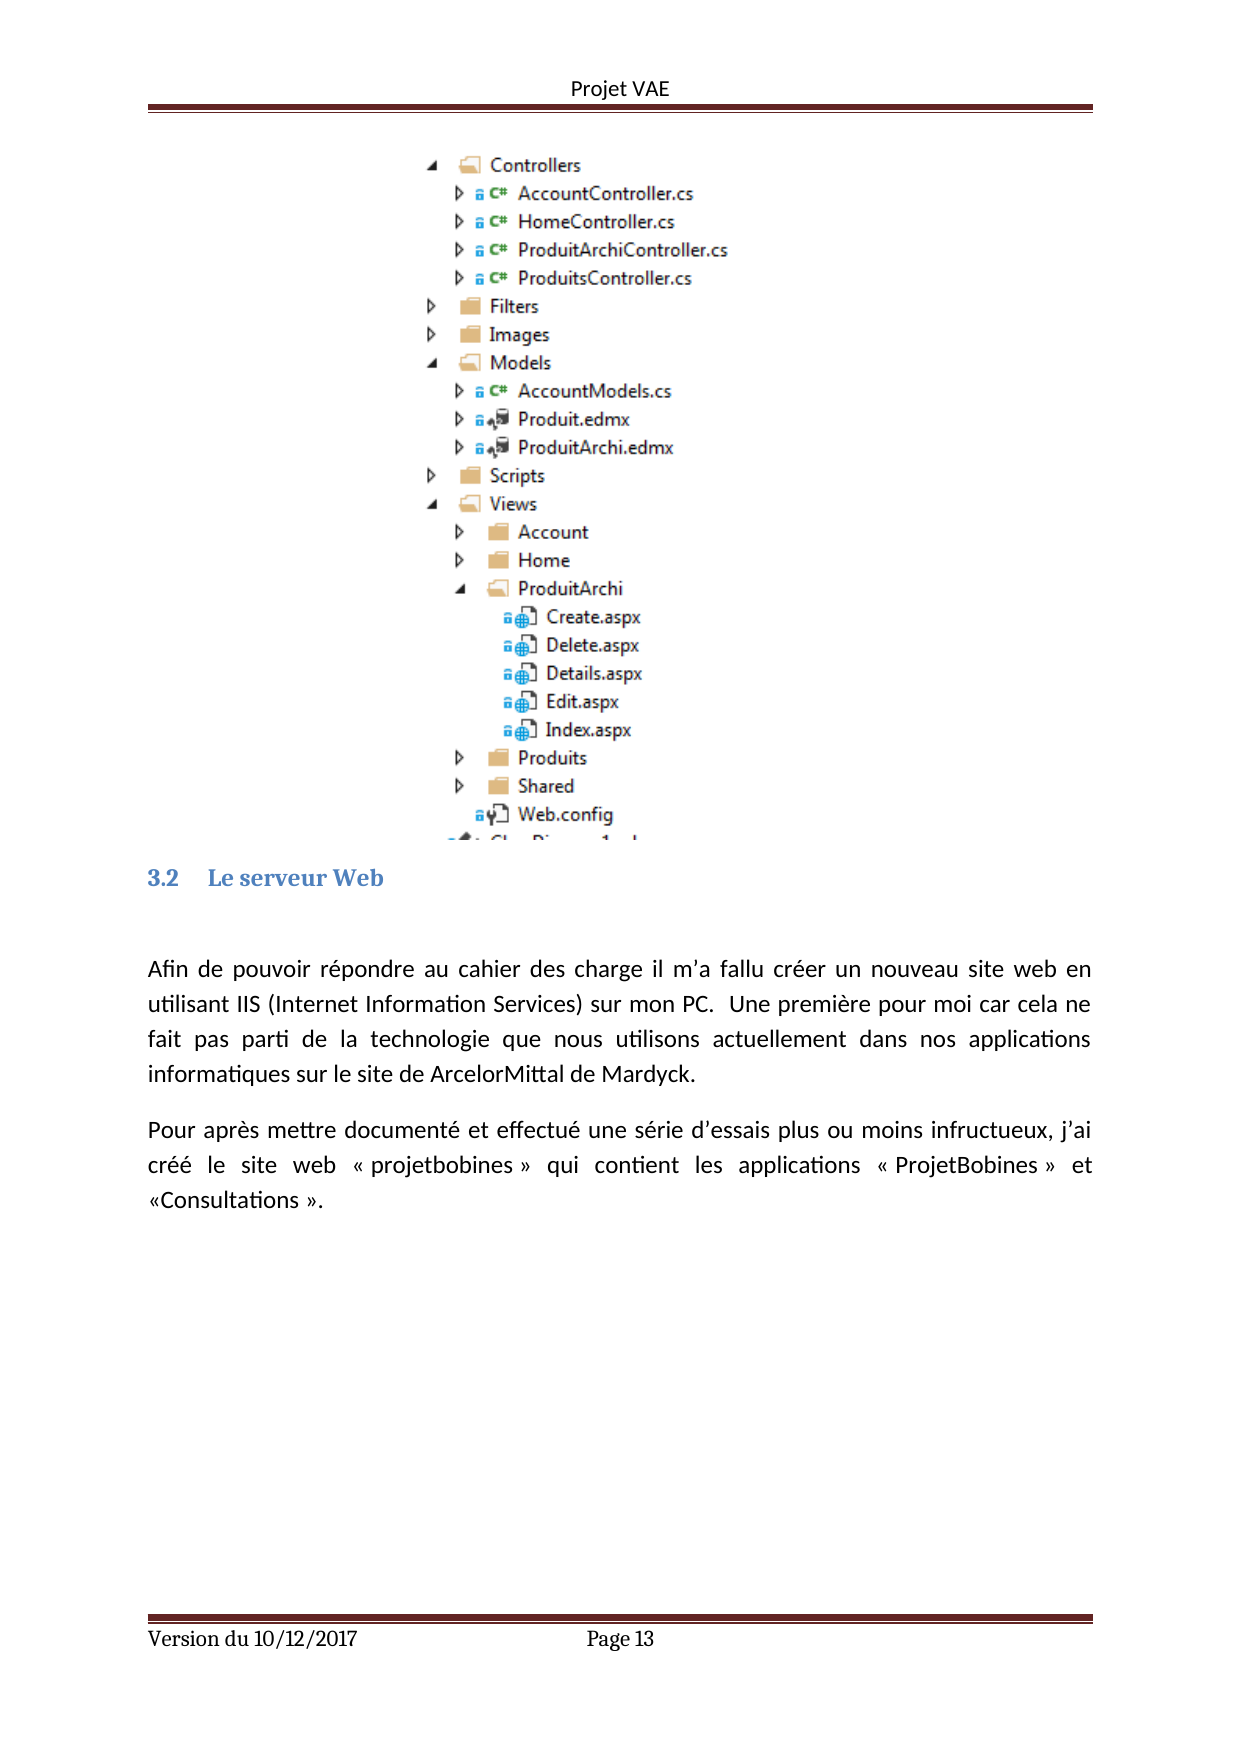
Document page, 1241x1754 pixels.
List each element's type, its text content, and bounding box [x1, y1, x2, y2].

text Pour après mettre documenté et effectué une série d’essais plus ou moins infructueux, j’ai créé le site web « projetbobines » qui contient les applications « ProjetBobines » et «Consultations ». [148, 1114, 1093, 1214]
picture [398, 147, 842, 840]
subtitle Le serveur Web [148, 864, 1093, 893]
text Afin de pouvoir répondre au cahier des charge il m’a fallu créer un nouveau site web en utilisant IIS (Internet Information Services) sur mon PC. Une première pour moi car cela ne fait pas parti de la technologie que nous utilisons actuellement dans nos applications informatiques sur le site de ArcelorMittal de Mardyck. [148, 953, 1093, 1089]
